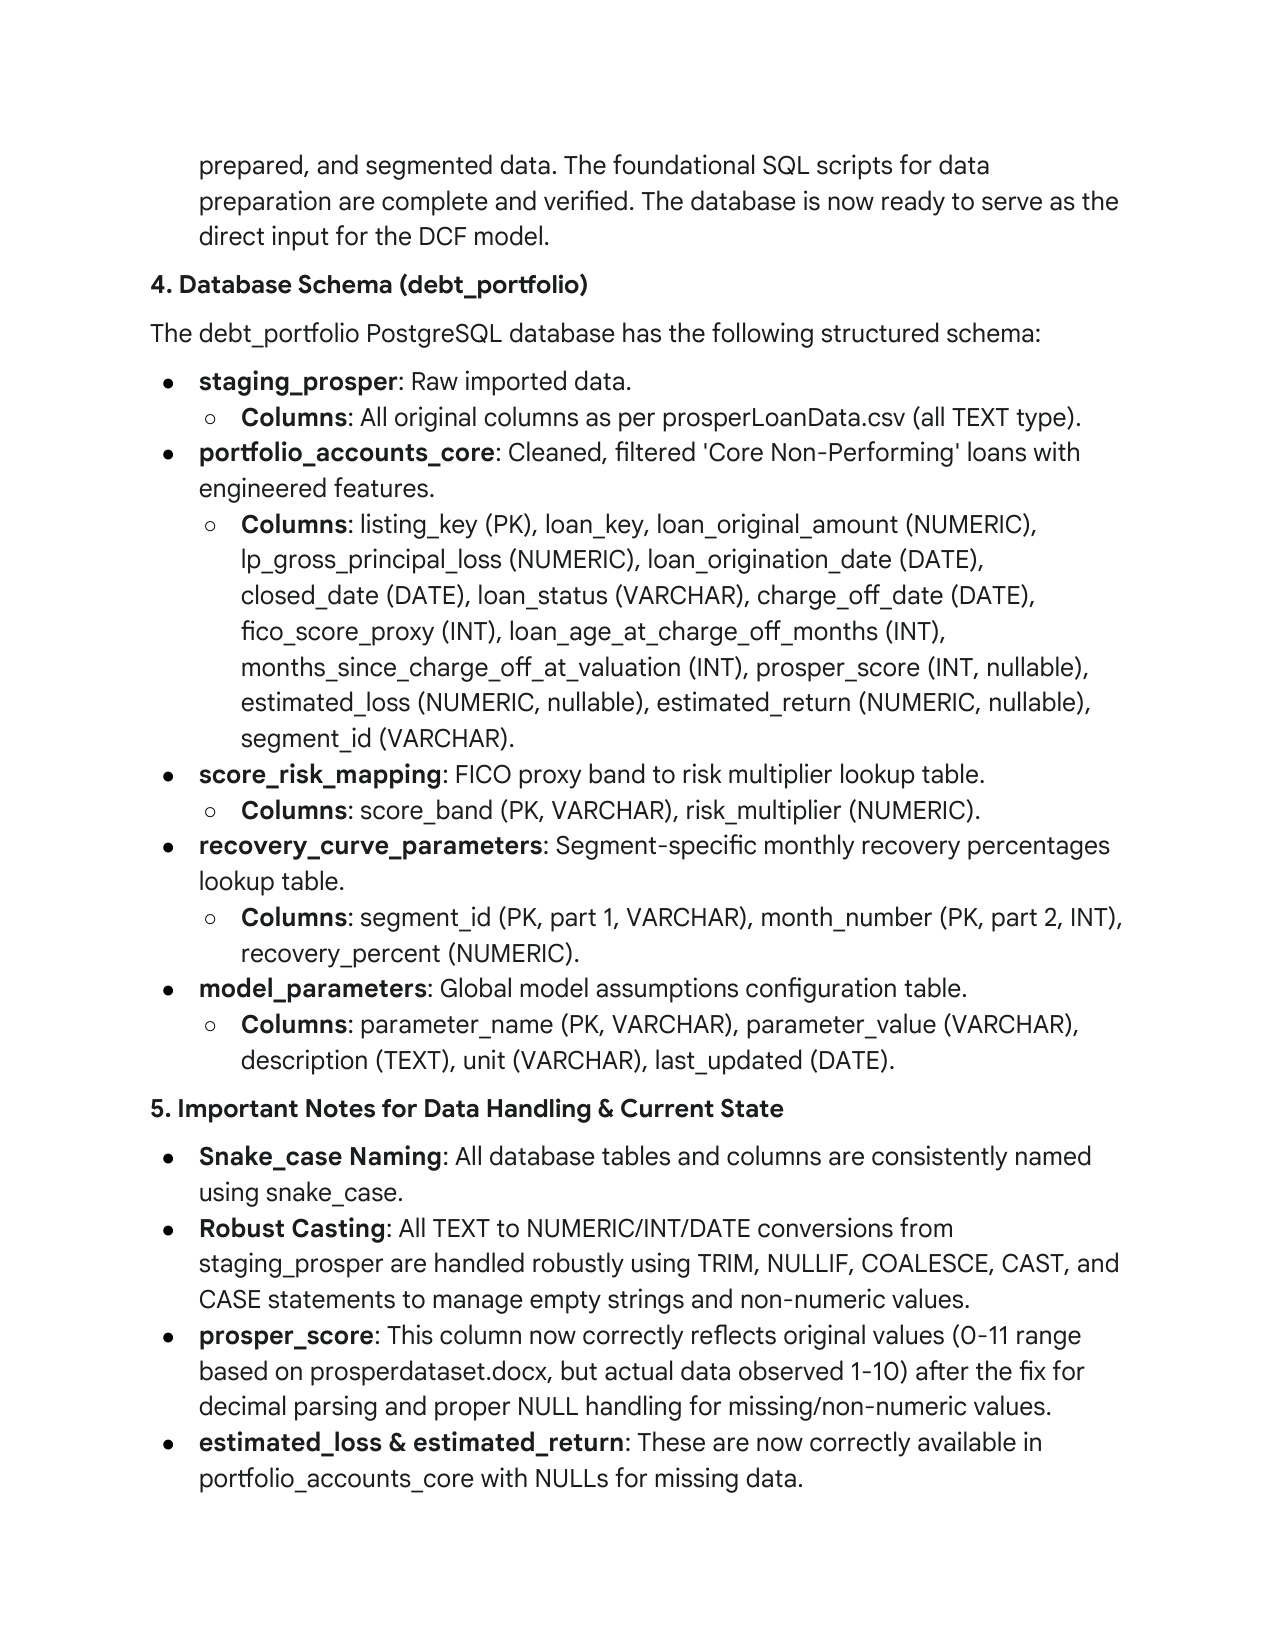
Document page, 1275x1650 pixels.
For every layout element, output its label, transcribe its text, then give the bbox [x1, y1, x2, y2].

list Robust Casting: All TEXT to NUMERIC/INT/DATE conversions from staging_prosper are handled robustly using TRIM, NULLIF, COALESCE, CAST, and CASE statements to manage empty strings and non-numeric values. [161, 1213, 1125, 1316]
list score_risk_mapping: FICO proxy band to risk multiplier lookup table. [161, 759, 1125, 791]
list staging_prosper: Raw imported data. [161, 366, 1125, 397]
list estimated_loss & estimated_return: These are now correctly available in portfolio_accounts_core with NULLs for missing data. [161, 1427, 1125, 1494]
subtitle 4. Database Schema (debt_portfolio) [150, 270, 1125, 301]
list Snake_case Naming: All database tables and columns are consistently named using snake_case. [161, 1141, 1125, 1208]
subtitle 5. Important Notes for Data Handling & Current State [150, 1093, 1125, 1124]
list Columns: All original columns as per prosperLoanData.csv (all TEXT type). [203, 402, 1125, 433]
list Columns: score_band (PK, VARCHAR), risk_multiplier (NUMERIC). [203, 795, 1125, 826]
list Columns: segment_id (PK, part 1, VARCHAR), month_number (PK, part 2, INT), recovery_percent (NUMERIC). [203, 902, 1125, 969]
list Columns: parameter_name (PK, VARCHAR), parameter_value (VARCHAR), description (TEXT), unit (VARCHAR), last_updated (DATE). [203, 1009, 1125, 1076]
list portfolio_accounts_core: Cleaned, filtered 'Core Non-Performing' loans with engineered features. [161, 438, 1125, 505]
list model_parameters: Global model assumptions configuration table. [161, 973, 1125, 1005]
list recovery_curve_parameters: Segment-specific monthly recovery percentages lookup table. [161, 831, 1125, 898]
list Columns: listing_key (PK), loan_key, loan_original_amount (NUMERIC), lp_gross_principal_loss (NUMERIC), loan_origination_date (DATE), closed_date (DATE), loan_status (VARCHAR), charge_off_date (DATE), fico_score_proxy (INT), loan_age_at_charge_off_months (INT), months_since_charge_off_at_valuation (INT), prosper_score (INT, nullable), estimated_loss (NUMERIC, nullable), estimated_return (NUMERIC, nullable), segment_id (VARCHAR). [203, 509, 1125, 755]
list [161, 150, 1125, 253]
list prosper_score: This column now correctly reflects original values (0-11 range based on prosperdataset.docx, but actual data observed 1-10) after the fix for decimal parsing and proper NULL handling for missing/non-numeric values. [161, 1320, 1125, 1423]
text The debt_portfolio PostgreSQL database has the following structured schema: [150, 318, 1125, 349]
